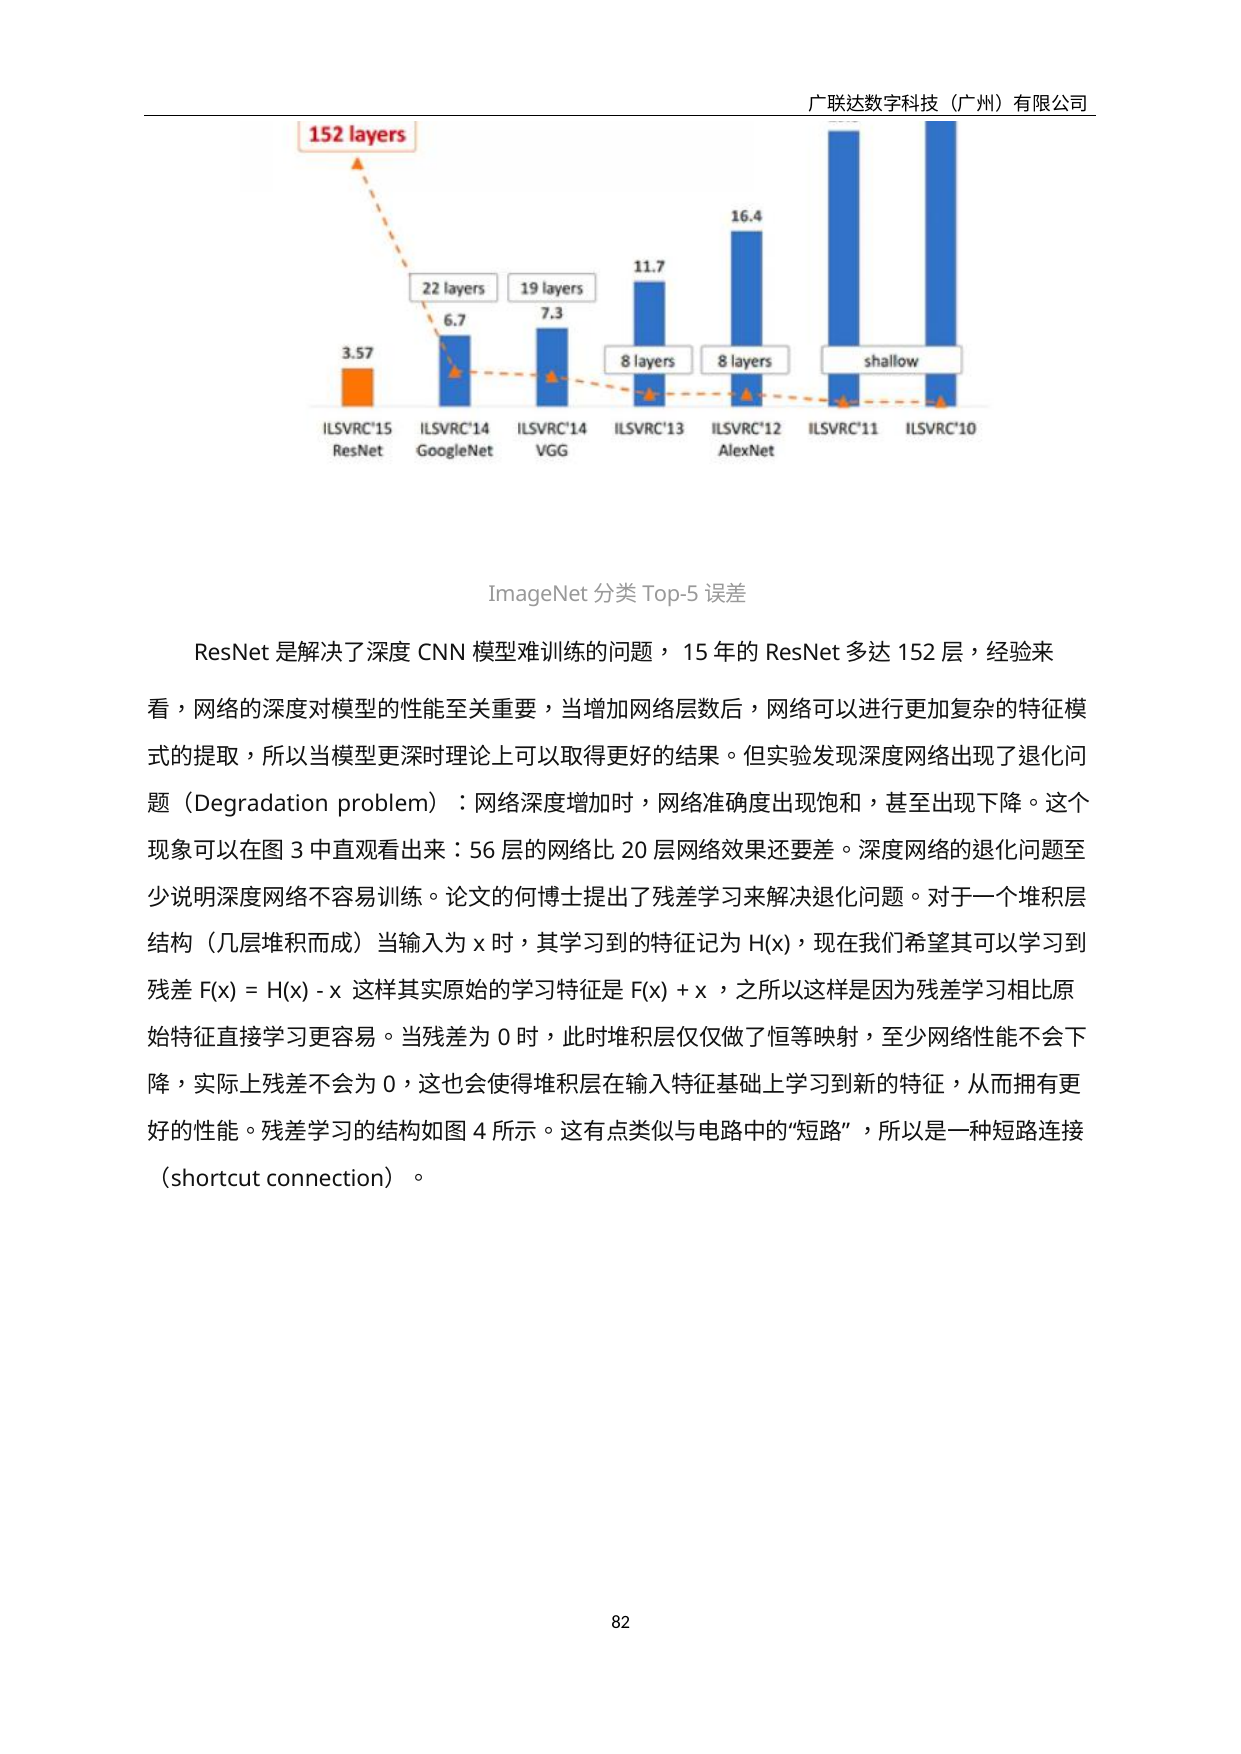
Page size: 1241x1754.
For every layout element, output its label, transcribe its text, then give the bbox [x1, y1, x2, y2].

text ImageNet 分类 Top-5 误差 [488, 583, 1096, 605]
text ResNet 是解决了深度 CNN 模型难训练的问题， 15 年的 ResNet 多达 152 层，经验来 [193, 641, 1096, 666]
picture [240, 121, 1000, 467]
text 看，网络的深度对模型的性能至关重要，当增加网络层数后，网络可以进行更加复杂的特征模式的提取，所以当模型更深时理论上可以取得更好的结果。但实验发现深度网络出现了退化问题（Degradation problem）：网络深度增加时，网络准确度出现饱和，甚至出现下降。这个现象可以在图 3 中直观看出来：56 层的网络比 20 层网络效果还要差。深度网络的退化问题至少说明深度网络不容易训练。论文的何博士提出了残差学习来解决退化问题。对于一个堆积层结构（几层堆积而成）当输入为 x 时，其学习到的特征记为 H(x)，现在我们希望其可以学习到残差 F(x) = H(x) - x 这样其实原始的学习特征是 F(x) + x ，之所以这样是因为残差学习相比原始特征直接学习更容易。当残差为 0 时，此时堆积层仅仅做了恒等映射，至少网络性能不会下降，实际上残差不会为 0，这也会使得堆积层在输入特征基础上学习到新的特征，从而拥有更好的性能。残差学习的结构如图 4 所示。这有点类似与电路中的“短路” ，所以是一种短路连接（shortcut connection）。 [148, 693, 1092, 1193]
